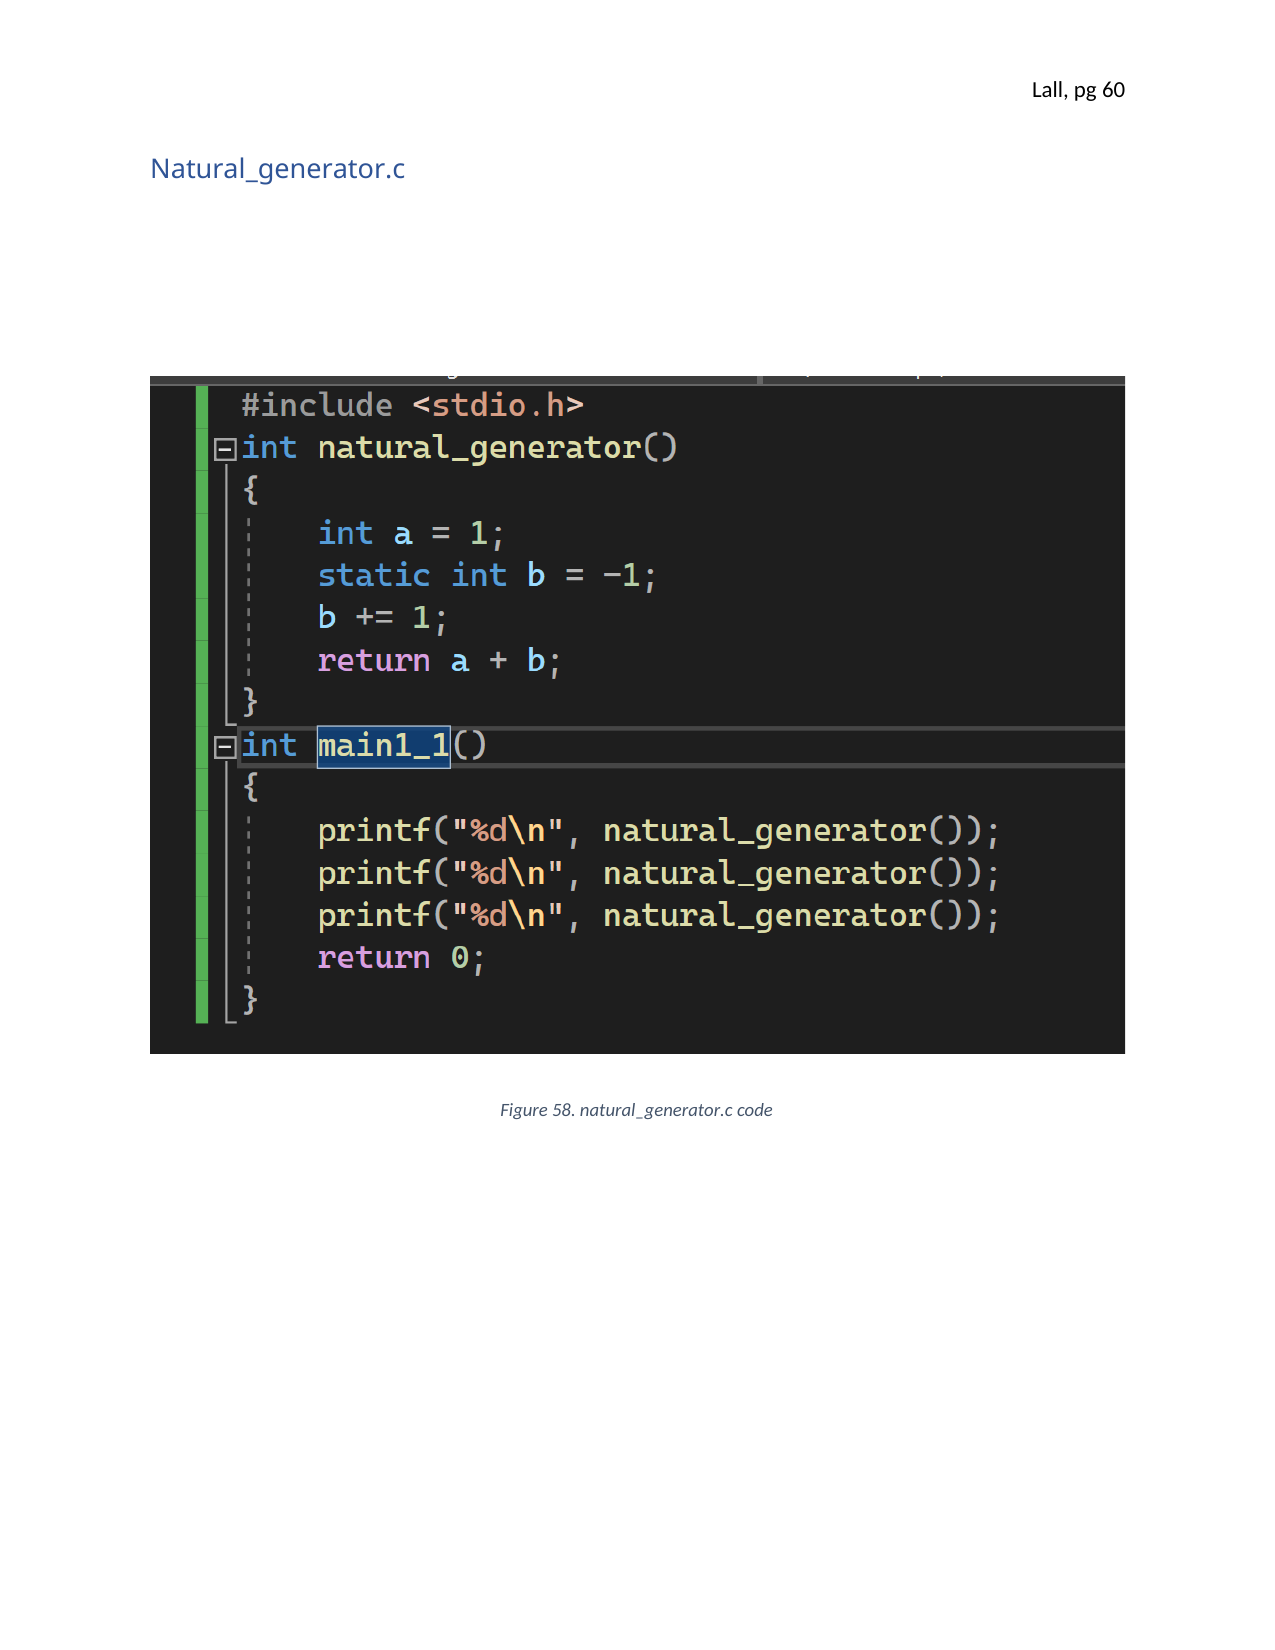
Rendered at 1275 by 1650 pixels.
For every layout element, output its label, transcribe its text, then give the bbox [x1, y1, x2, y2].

text Figure 58. natural_generator.c code [150, 1099, 1125, 1122]
picture [150, 376, 1125, 1054]
subtitle Natural_generator.c [150, 150, 1125, 187]
